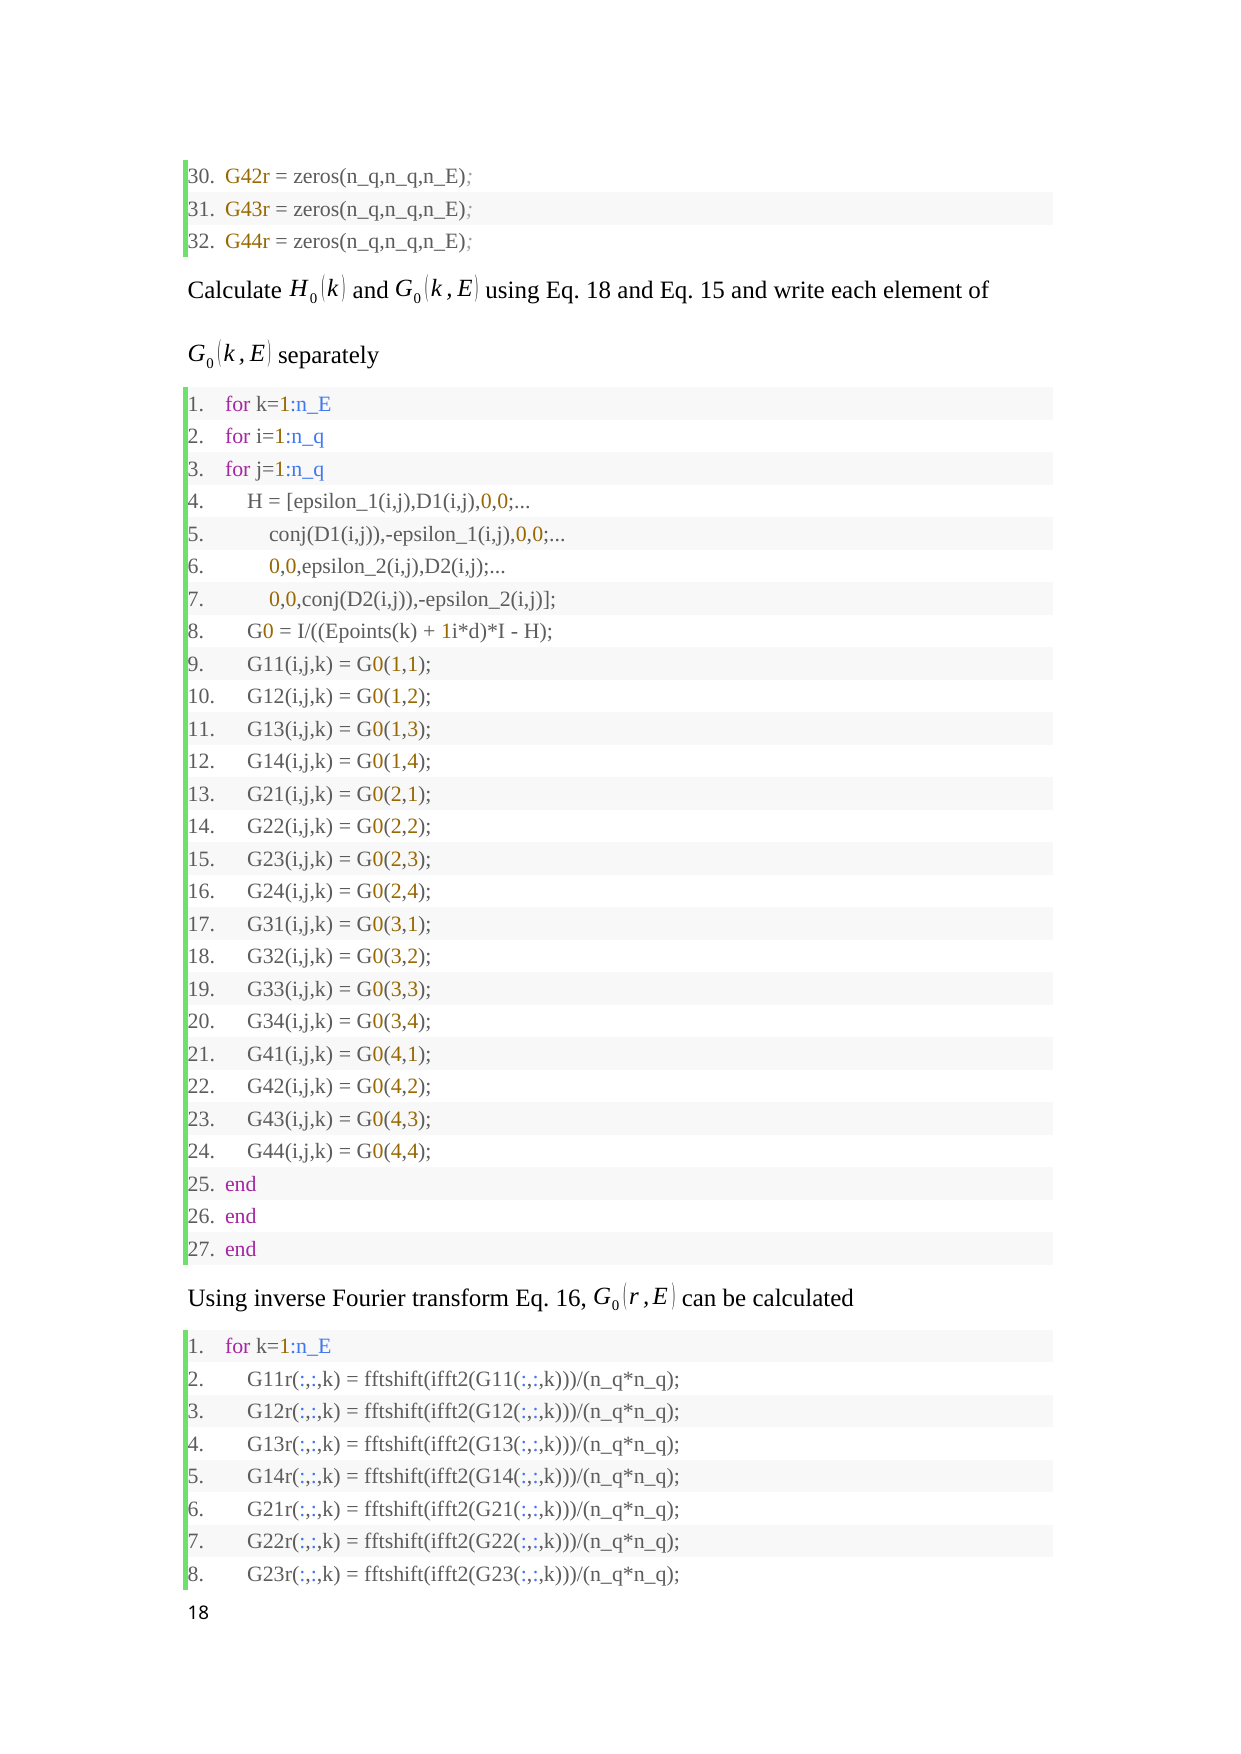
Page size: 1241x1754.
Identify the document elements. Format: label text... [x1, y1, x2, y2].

list G12r(:,:,k) = fftshift(ifft2(G12(:,:,k)))/(n_q*n_q); [188, 1395, 1053, 1427]
list G32(i,j,k) = G0(3,2); [188, 940, 1053, 972]
list G13r(:,:,k) = fftshift(ifft2(G13(:,:,k)))/(n_q*n_q); [188, 1427, 1053, 1460]
list for k=1:n_E [188, 1330, 1053, 1362]
list G13(i,j,k) = G0(1,3); [188, 712, 1053, 745]
list G22r(:,:,k) = fftshift(ifft2(G22(:,:,k)))/(n_q*n_q); [188, 1525, 1053, 1557]
list 0,0,epsilon_2(i,j),D2(i,j);... [188, 550, 1053, 582]
list G34(i,j,k) = G0(3,4); [188, 1005, 1053, 1037]
list for j=1:n_q [188, 452, 1053, 485]
list G44r = zeros(n_q,n_q,n_E); [188, 225, 1053, 257]
list G11(i,j,k) = G0(1,1); [188, 647, 1053, 680]
list G23r(:,:,k) = fftshift(ifft2(G23(:,:,k)))/(n_q*n_q); [188, 1557, 1053, 1590]
list G43(i,j,k) = G0(4,3); [188, 1102, 1053, 1135]
list G0 = I/((Epoints(k) + 1i*d)*I - H); [188, 615, 1053, 647]
list G12(i,j,k) = G0(1,2); [188, 680, 1053, 712]
list G33(i,j,k) = G0(3,3); [188, 972, 1053, 1005]
list end [188, 1167, 1053, 1200]
text Using inverse Fourier transform Eq. 16, can be calculated [187, 1265, 1053, 1330]
list G44(i,j,k) = G0(4,4); [188, 1135, 1053, 1167]
text Calculate and using Eq. 18 and Eq. 15 and write each element of separately [187, 257, 1053, 387]
list G42(i,j,k) = G0(4,2); [188, 1070, 1053, 1102]
list G41(i,j,k) = G0(4,1); [188, 1037, 1053, 1070]
list for i=1:n_q [188, 420, 1053, 452]
list G24(i,j,k) = G0(2,4); [188, 875, 1053, 907]
list conj(D1(i,j)),-epsilon_1(i,j),0,0;... [188, 517, 1053, 550]
list G31(i,j,k) = G0(3,1); [188, 907, 1053, 940]
list G22(i,j,k) = G0(2,2); [188, 810, 1053, 842]
list end [188, 1200, 1053, 1232]
list 0,0,conj(D2(i,j)),-epsilon_2(i,j)]; [188, 582, 1053, 615]
list H = [epsilon_1(i,j),D1(i,j),0,0;... [188, 485, 1053, 517]
list G14r(:,:,k) = fftshift(ifft2(G14(:,:,k)))/(n_q*n_q); [188, 1460, 1053, 1492]
list G21(i,j,k) = G0(2,1); [188, 777, 1053, 810]
list G43r = zeros(n_q,n_q,n_E); [188, 192, 1053, 225]
list G21r(:,:,k) = fftshift(ifft2(G21(:,:,k)))/(n_q*n_q); [188, 1492, 1053, 1525]
list G14(i,j,k) = G0(1,4); [188, 745, 1053, 777]
list end [188, 1232, 1053, 1265]
list G11r(:,:,k) = fftshift(ifft2(G11(:,:,k)))/(n_q*n_q); [188, 1362, 1053, 1395]
list for k=1:n_E [188, 387, 1053, 420]
list G23(i,j,k) = G0(2,3); [188, 842, 1053, 875]
list G42r = zeros(n_q,n_q,n_E); [188, 160, 1053, 192]
